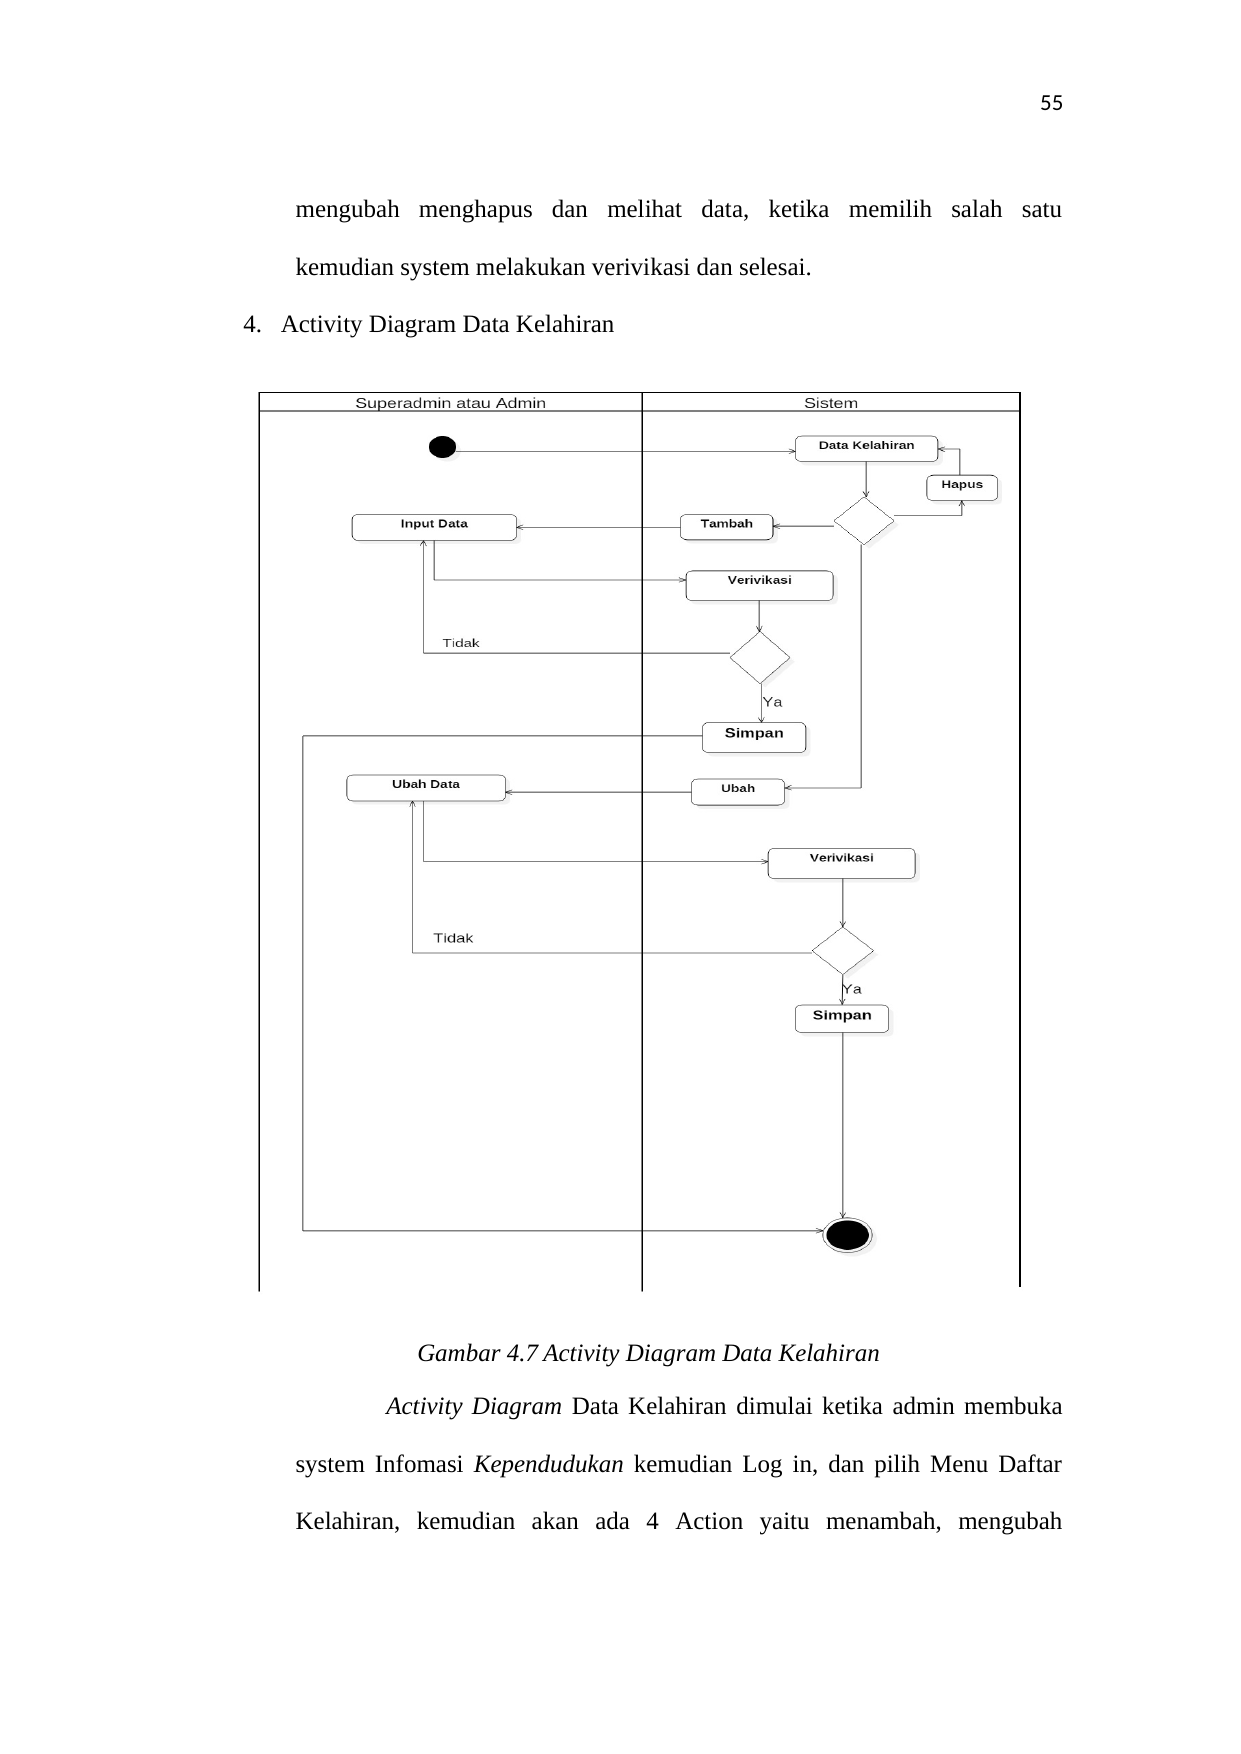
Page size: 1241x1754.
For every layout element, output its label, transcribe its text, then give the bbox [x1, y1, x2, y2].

picture [252, 387, 1047, 1313]
list Activity Diagram Data Kelahiran [243, 309, 1063, 338]
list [295, 1391, 1063, 1535]
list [295, 194, 1063, 281]
text Gambar 4.7 Activity Diagram Data Kelahiran [236, 1338, 1063, 1366]
